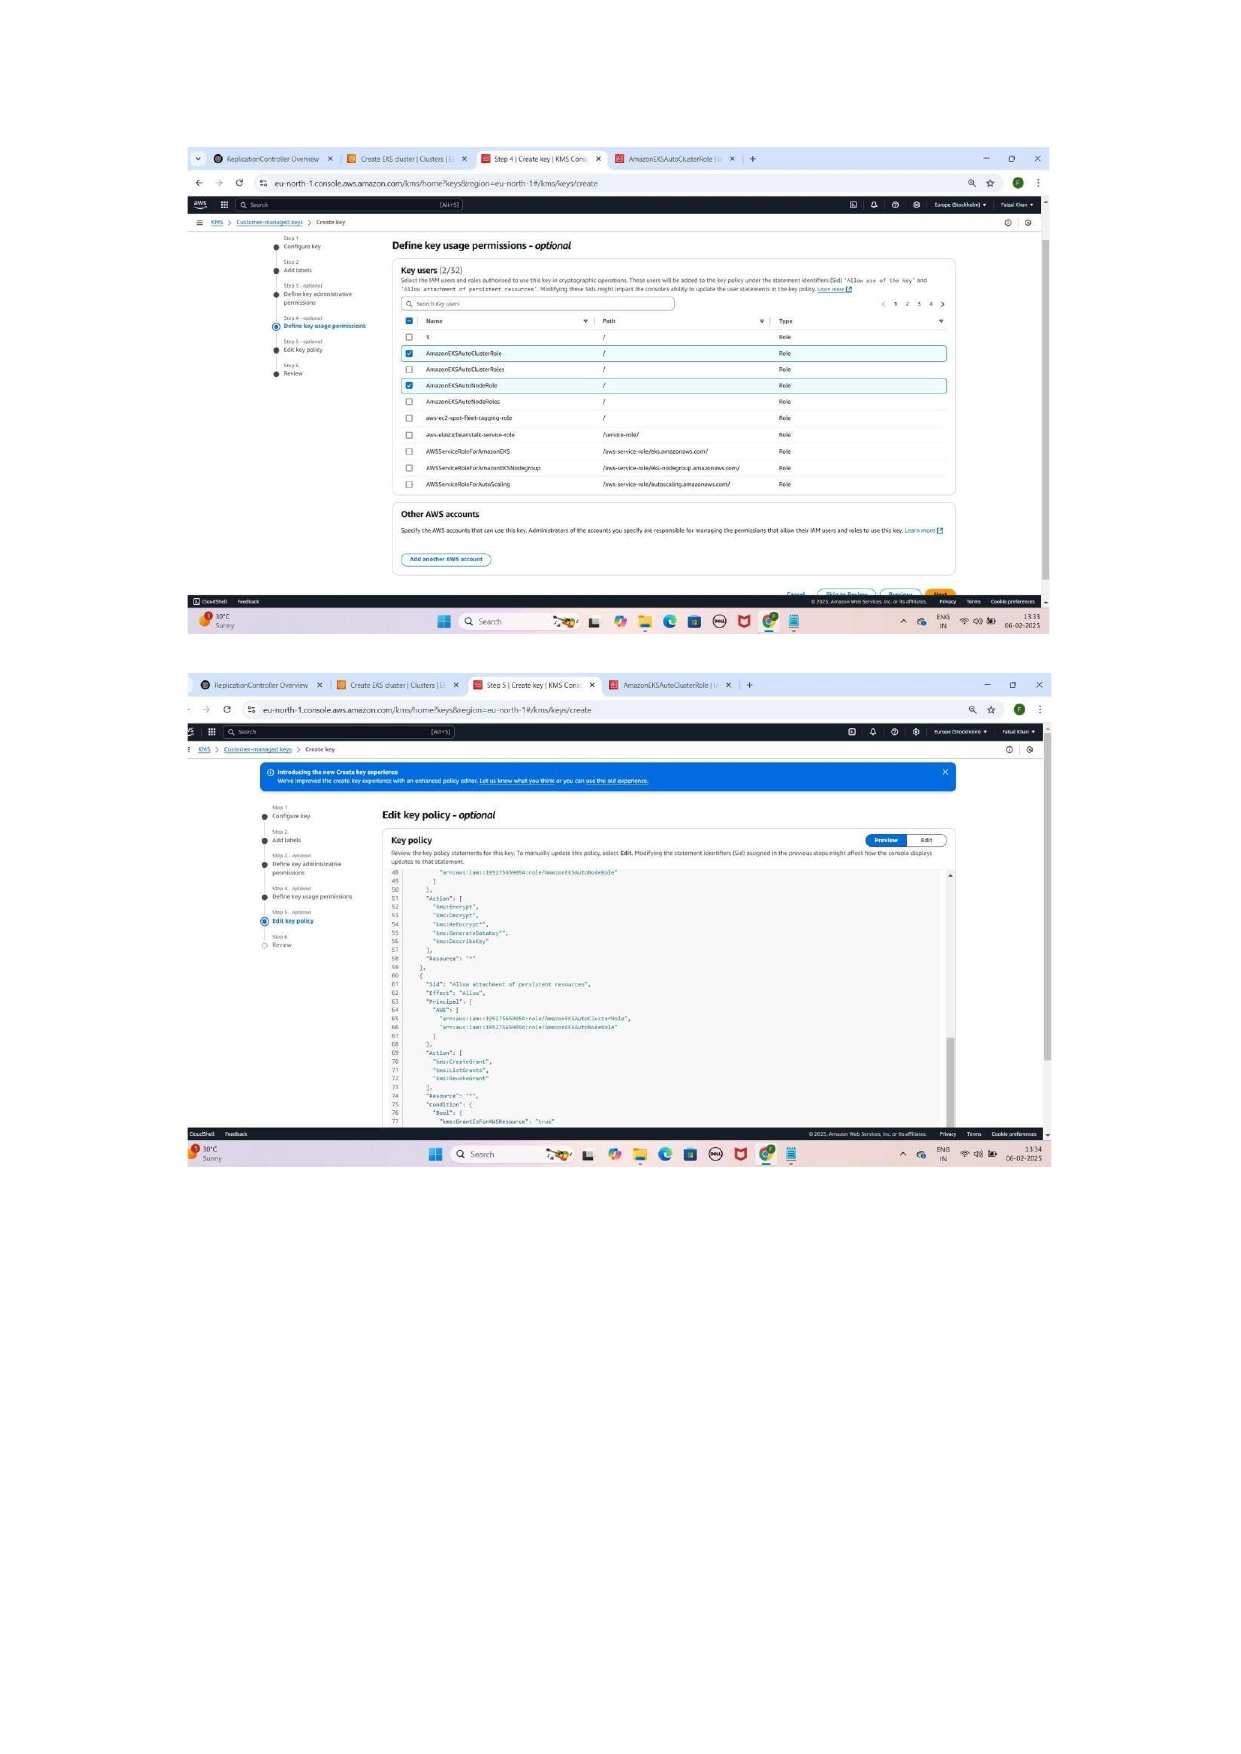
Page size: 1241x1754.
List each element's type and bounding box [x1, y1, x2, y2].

picture [187, 673, 1052, 1167]
picture [187, 147, 1050, 634]
